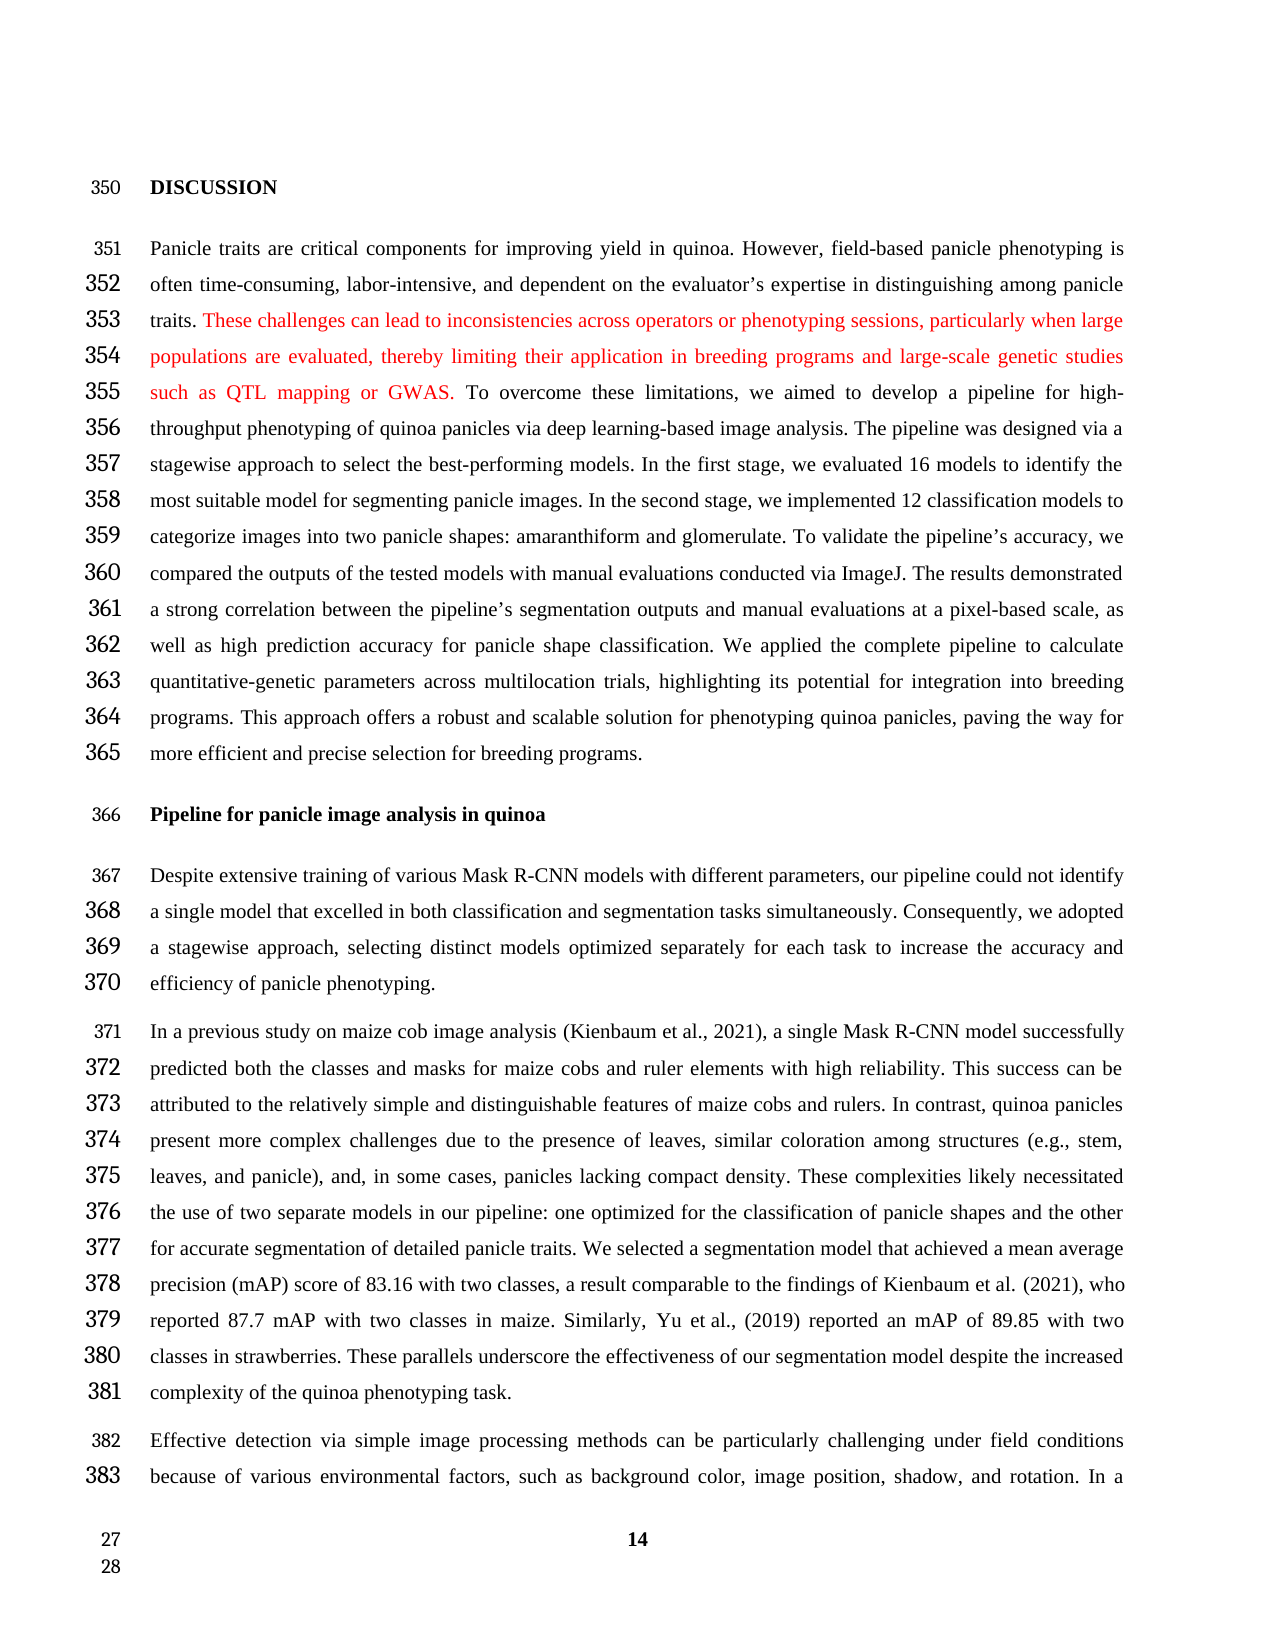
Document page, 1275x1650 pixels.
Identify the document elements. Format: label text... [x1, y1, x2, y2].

text In a previous study on maize cob image analysis (Kienbaum et al., 2021), a single Mask R-CNN model successfully predicted both the classes and masks for maize cobs and ruler elements with high reliability. This success can be attributed to the relatively simple and distinguishable features of maize cobs and rulers. In contrast, quinoa panicles present more complex challenges due to the presence of leaves, similar coloration among structures (e.g., stem, leaves, and panicle), and, in some cases, panicles lacking compact density. These complexities likely necessitated the use of two separate models in our pipeline: one optimized for the classification of panicle shapes and the other for accurate segmentation of detailed panicle traits. We selected a segmentation model that achieved a mean average precision (mAP) score of 83.16 with two classes, a result comparable to the findings of Kienbaum et al. (2021), who reported 87.7 mAP with two classes in maize. Similarly, Yu et al., (2019) reported an mAP of 89.85 with two classes in strawberries. These parallels underscore the effectiveness of our segmentation model despite the increased complexity of the quinoa phenotyping task. [150, 1019, 1125, 1404]
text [150, 1428, 1125, 1488]
text Despite extensive training of various Mask R-CNN models with different parameters, our pipeline could not identify a single model that excelled in both classification and segmentation tasks simultaneously. Consequently, we adopted a stagewise approach, selecting distinct models optimized separately for each task to increase the accuracy and efficiency of panicle phenotyping. [150, 863, 1125, 995]
subtitle DISCUSSION [150, 175, 1125, 199]
subtitle Pipeline for panicle image analysis in quinoa [150, 802, 1125, 826]
text Panicle traits are critical components for improving yield in quinoa. However, field-based panicle phenotyping is often time-consuming, labor-intensive, and dependent on the evaluator’s expertise in distinguishing among panicle traits. These challenges can lead to inconsistencies across operators or phenotyping sessions, particularly when large populations are evaluated, thereby limiting their application in breeding programs and large-scale genetic studies such as QTL mapping or GWAS. To overcome these limitations, we aimed to develop a pipeline for high-throughput phenotyping of quinoa panicles via deep learning-based image analysis. The pipeline was designed via a stagewise approach to select the best-performing models. In the first stage, we evaluated 16 models to identify the most suitable model for segmenting panicle images. In the second stage, we implemented 12 classification models to categorize images into two panicle shapes: amaranthiform and glomerulate. To validate the pipeline’s accuracy, we compared the outputs of the tested models with manual evaluations conducted via ImageJ. The results demonstrated a strong correlation between the pipeline’s segmentation outputs and manual evaluations at a pixel-based scale, as well as high prediction accuracy for panicle shape classification. We applied the complete pipeline to calculate quantitative-genetic parameters across multilocation trials, highlighting its potential for integration into breeding programs. This approach offers a robust and scalable solution for phenotyping quinoa panicles, paving the way for more efficient and precise selection for breeding programs. [150, 236, 1125, 765]
